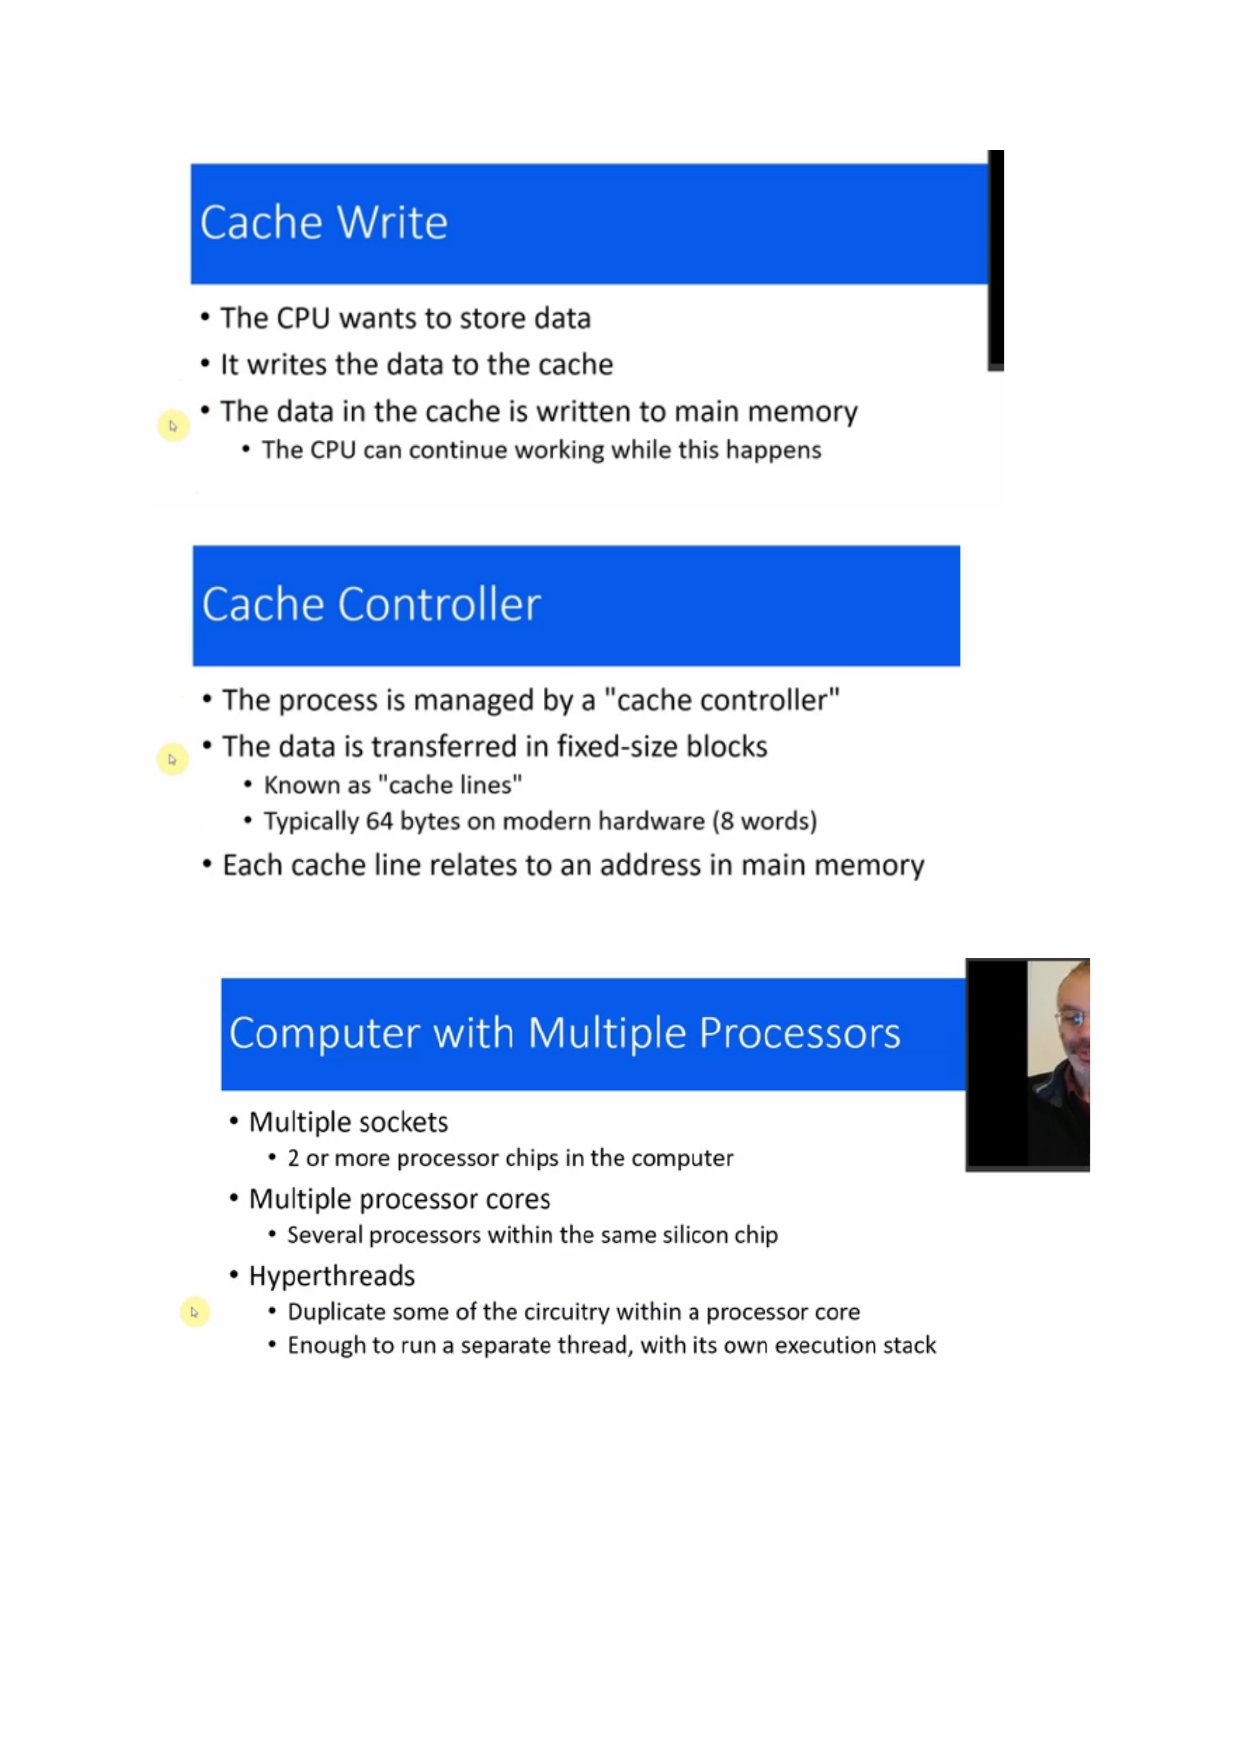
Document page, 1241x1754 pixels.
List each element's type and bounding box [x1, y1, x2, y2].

picture [150, 958, 1091, 1407]
picture [150, 537, 961, 931]
picture [150, 150, 1005, 510]
